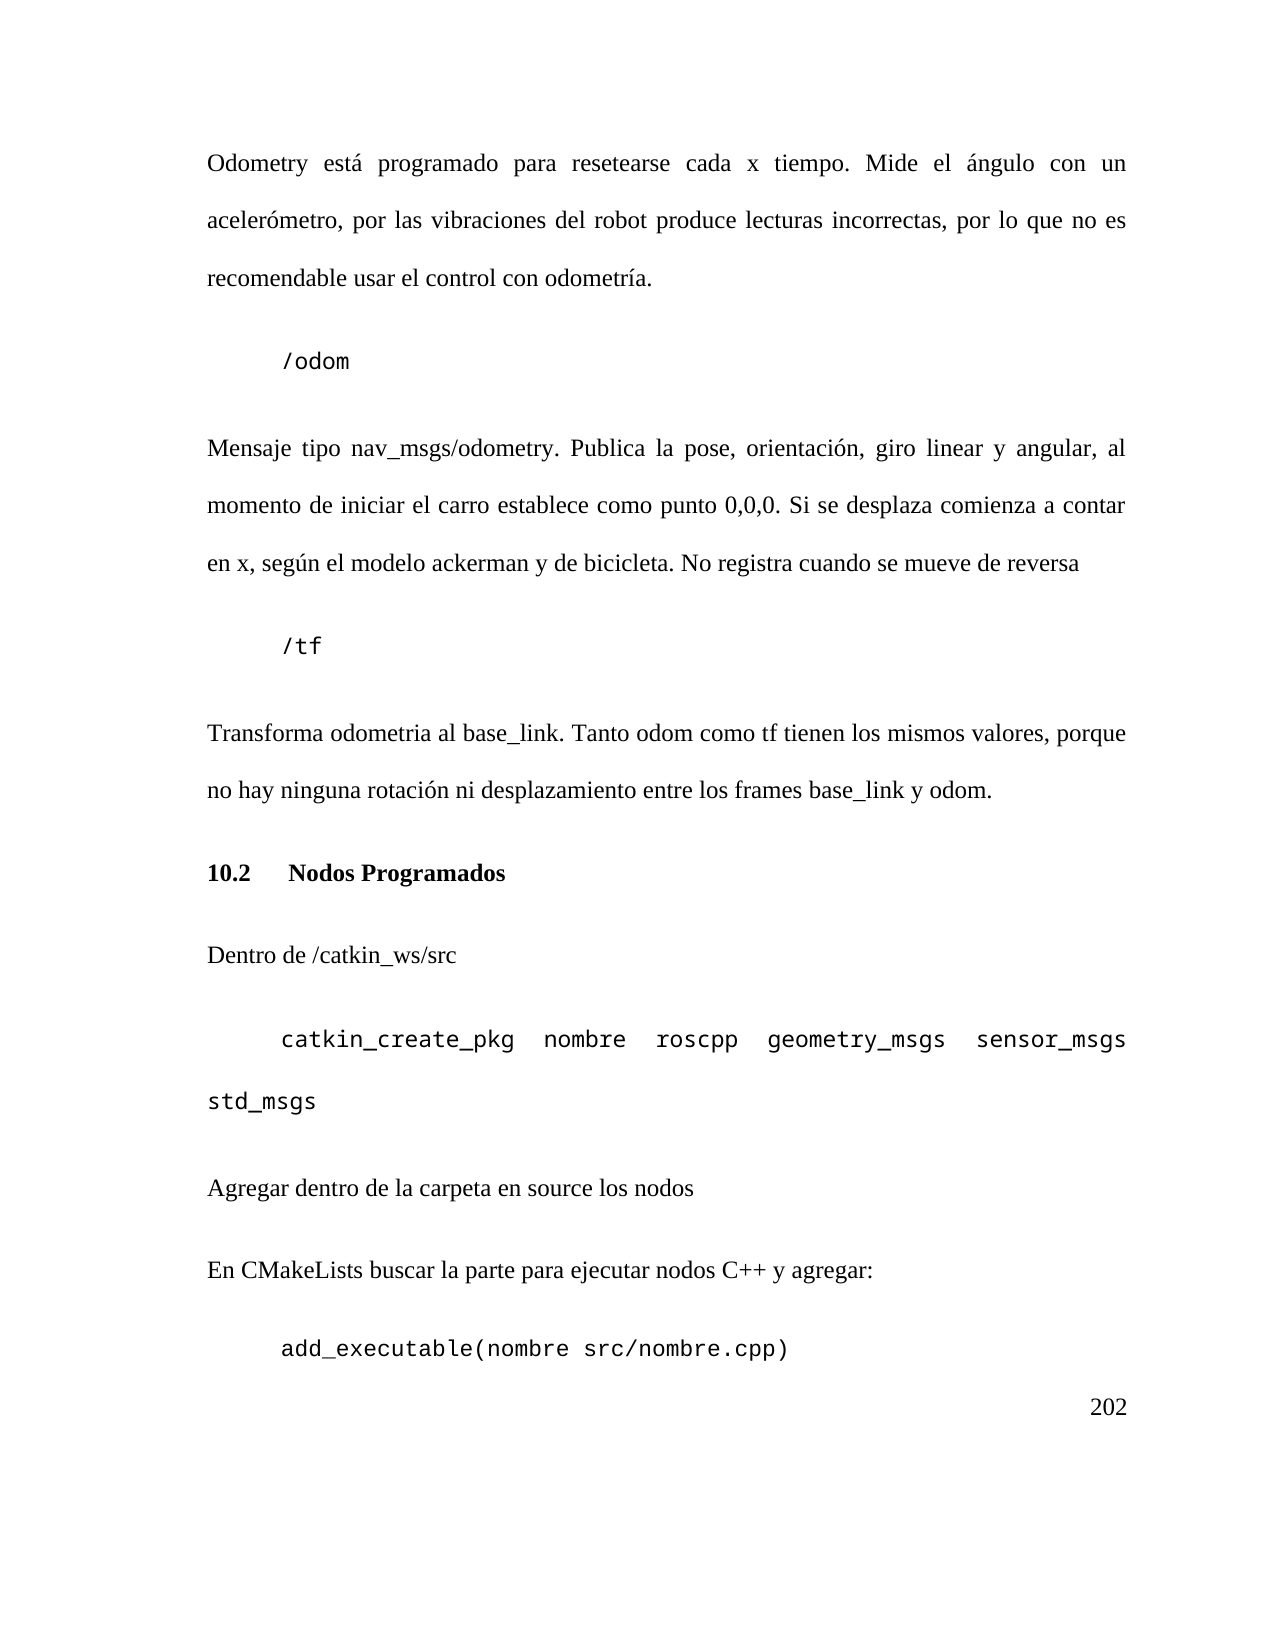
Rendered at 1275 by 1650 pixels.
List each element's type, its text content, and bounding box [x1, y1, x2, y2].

subtitle Nodos Programados [207, 858, 1127, 886]
text /odom [207, 345, 1127, 376]
text Agregar dentro de la carpeta en source los nodos [207, 1173, 1127, 1201]
text add_executable(nombre src/nombre.cpp) [281, 1338, 1127, 1364]
text En CMakeLists buscar la parte para ejecutar nodos C++ y agregar: [207, 1255, 1127, 1284]
text Odometry está programado para resetearse cada x tiempo. Mide el ángulo con un acelerómetro, por las vibraciones del robot produce lecturas incorrectas, por lo que no es recomendable usar el control con odometría. [207, 148, 1127, 291]
text Mensaje tipo nav_msgs/odometry. Publica la pose, orientación, giro linear y angular, al momento de iniciar el carro establece como punto 0,0,0. Si se desplaza comienza a contar en x, según el modelo ackerman y de bicicleta. No registra cuando se mueve de reversa [207, 433, 1127, 576]
text catkin_create_pkg nombre roscpp geometry_msgs sensor_msgs std_msgs [207, 1023, 1127, 1116]
text /tf [207, 630, 1127, 661]
text Transforma odometria al base_link. Tanto odom como tf tienen los mismos valores, porque no hay ninguna rotación ni desplazamiento entre los frames base_link y odom. [207, 718, 1127, 804]
text Dentro de /catkin_ws/src [207, 940, 1127, 969]
